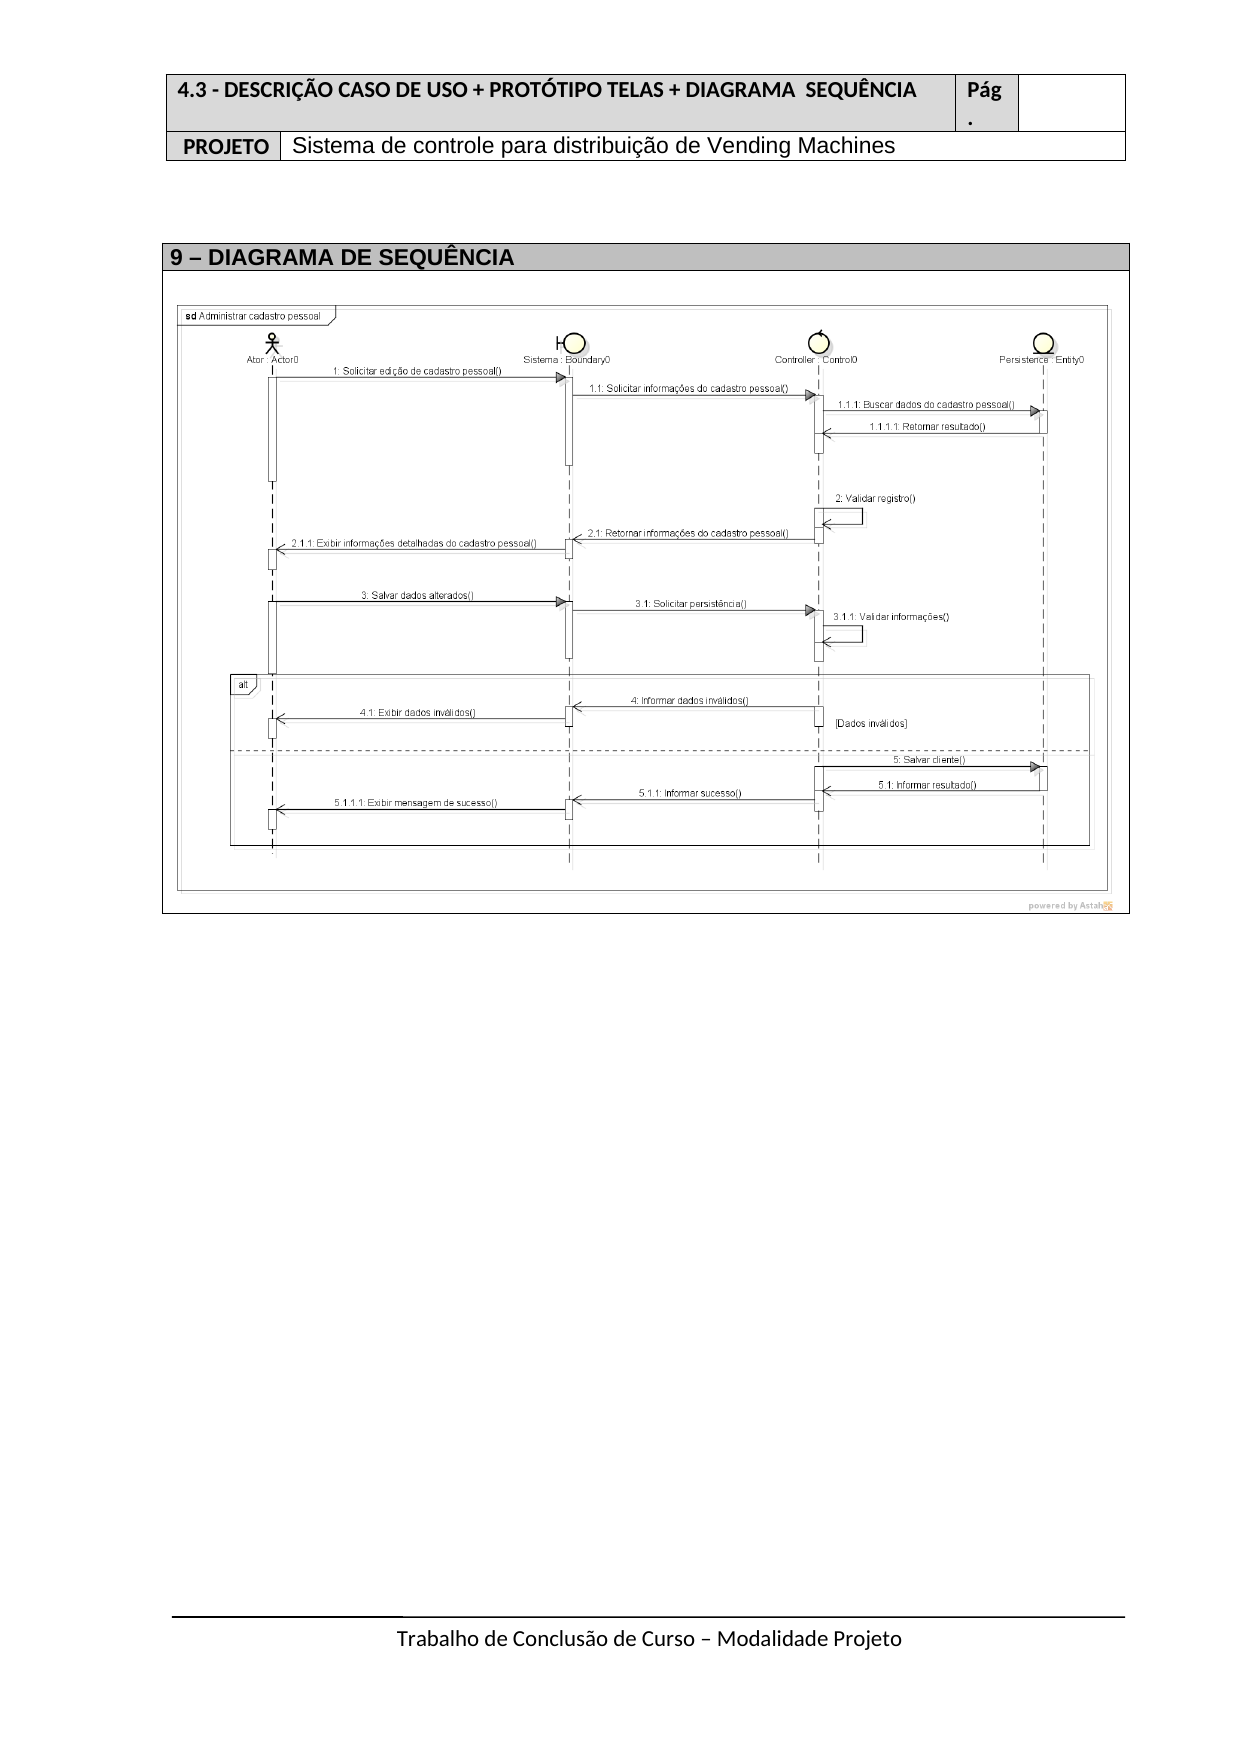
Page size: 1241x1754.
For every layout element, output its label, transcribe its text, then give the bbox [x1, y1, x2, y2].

table_header 9 – DIAGRAMA DE SEQUÊNCIA [163, 244, 1129, 270]
picture [169, 297, 1115, 913]
table_cell [163, 271, 1129, 913]
